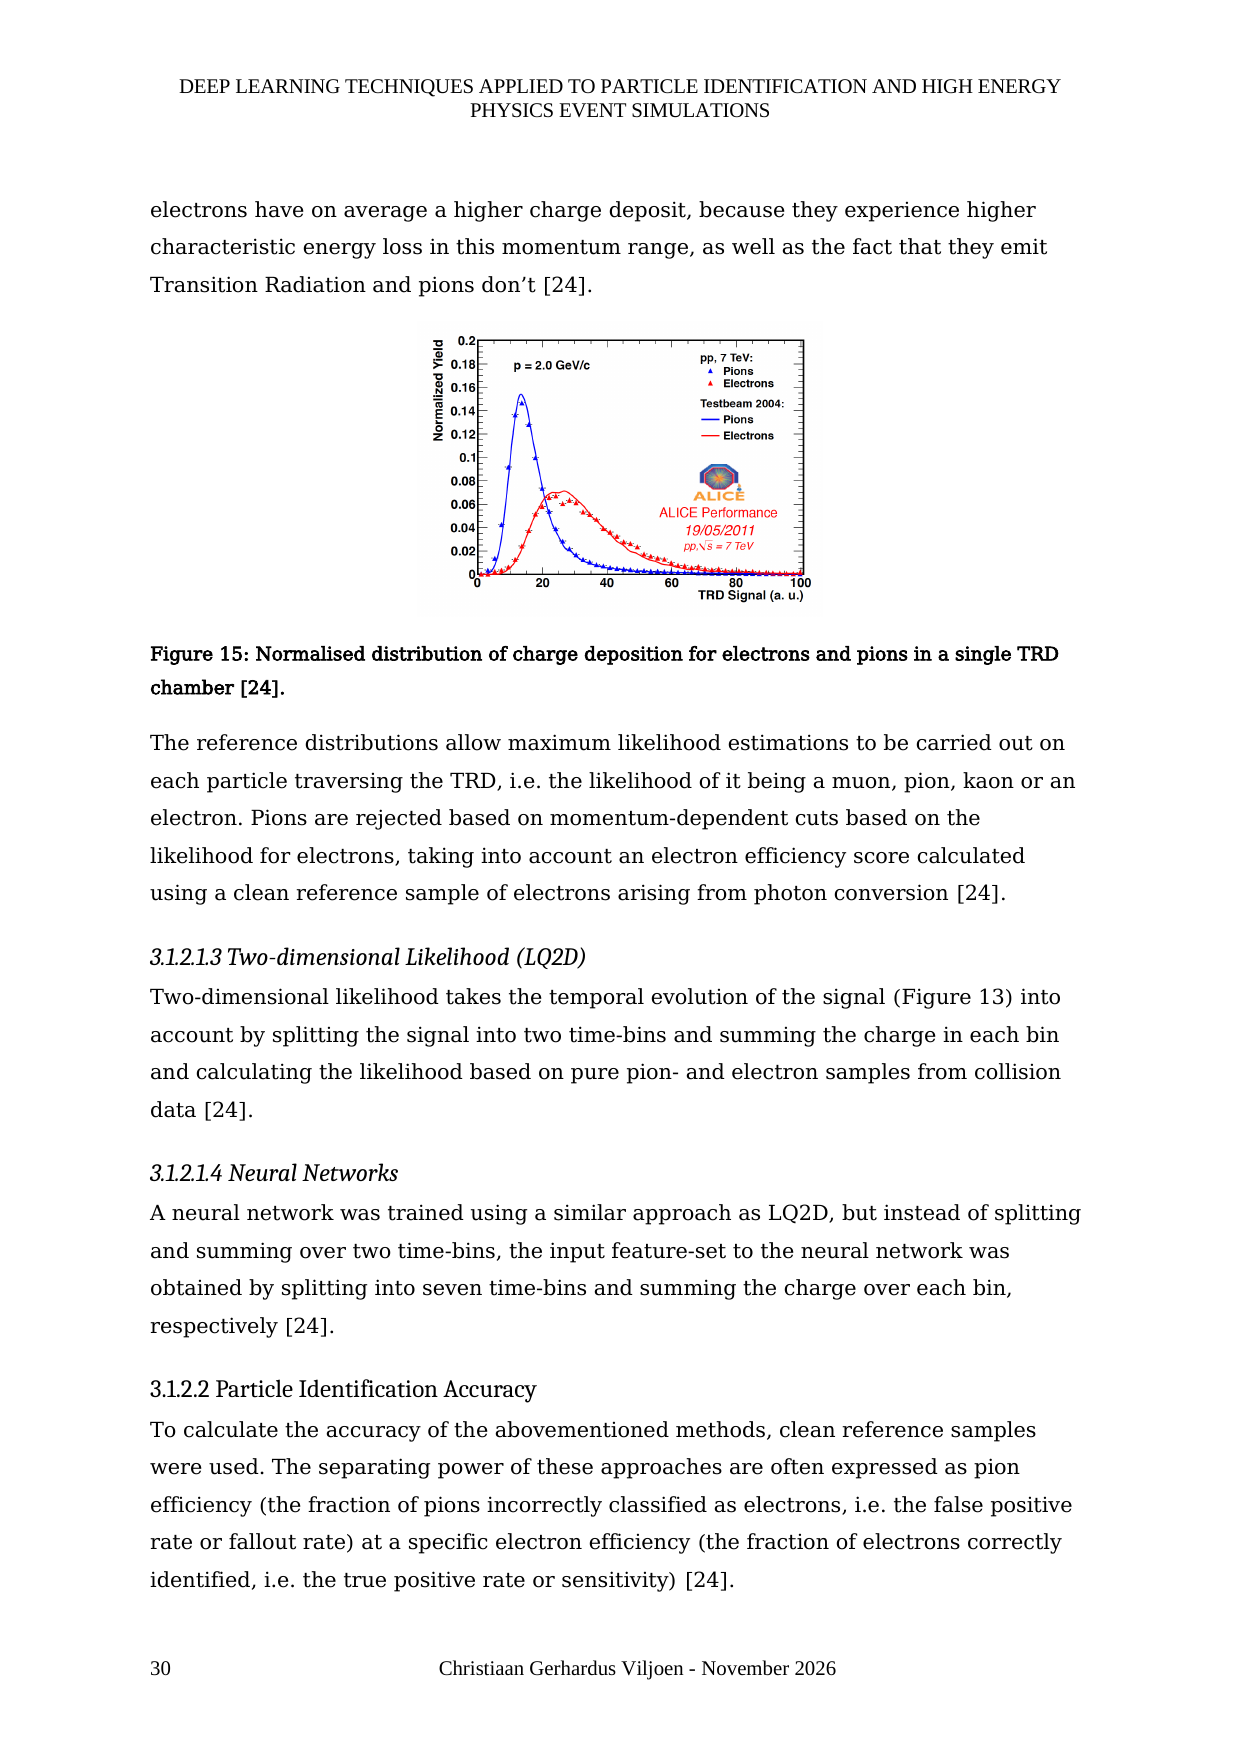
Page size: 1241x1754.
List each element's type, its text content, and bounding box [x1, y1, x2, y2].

text Two-dimensional likelihood takes the temporal evolution of the signal (Figure 11) into account by splitting the signal into two time-bins and summing the charge in each bin and calculating the likelihood based on pure pion- and electron samples from collision data . [150, 984, 1090, 1121]
text Figure : Normalised distribution of charge deposition for electrons and pions in a single TRD chamber . [150, 642, 1090, 698]
subtitle Two-dimensional Likelihood (LQ2D) [150, 943, 1090, 971]
text A neural network was trained using a similar approach as LQ2D, but instead of splitting and summing over two time-bins, the input feature-set to the neural network was obtained by splitting into seven time-bins and summing the charge over each bin, respectively . [150, 1200, 1090, 1338]
subtitle Particle Identification Accuracy [150, 1375, 1090, 1404]
text To calculate the accuracy of the abovementioned methods, clean reference samples were used. The separating power of these approaches are often expressed as pion efficiency (the fraction of pions incorrectly classified as electrons, i.e. the false positive rate or fallout rate) at a specific electron efficiency (the fraction of electrons correctly identified, i.e. the true positive rate or sensitivity) . [150, 1416, 1090, 1591]
subtitle Neural Networks [150, 1159, 1090, 1188]
picture [417, 321, 823, 617]
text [150, 196, 1090, 296]
text The reference distributions allow maximum likelihood estimations to be carried out on each particle traversing the TRD, i.e. the likelihood of it being a muon, pion, kaon or an electron. Pions are rejected based on momentum-dependent cuts based on the likelihood for electrons, taking into account an electron efficiency score calculated using a clean reference sample of electrons arising from photon conversion . [150, 730, 1090, 905]
